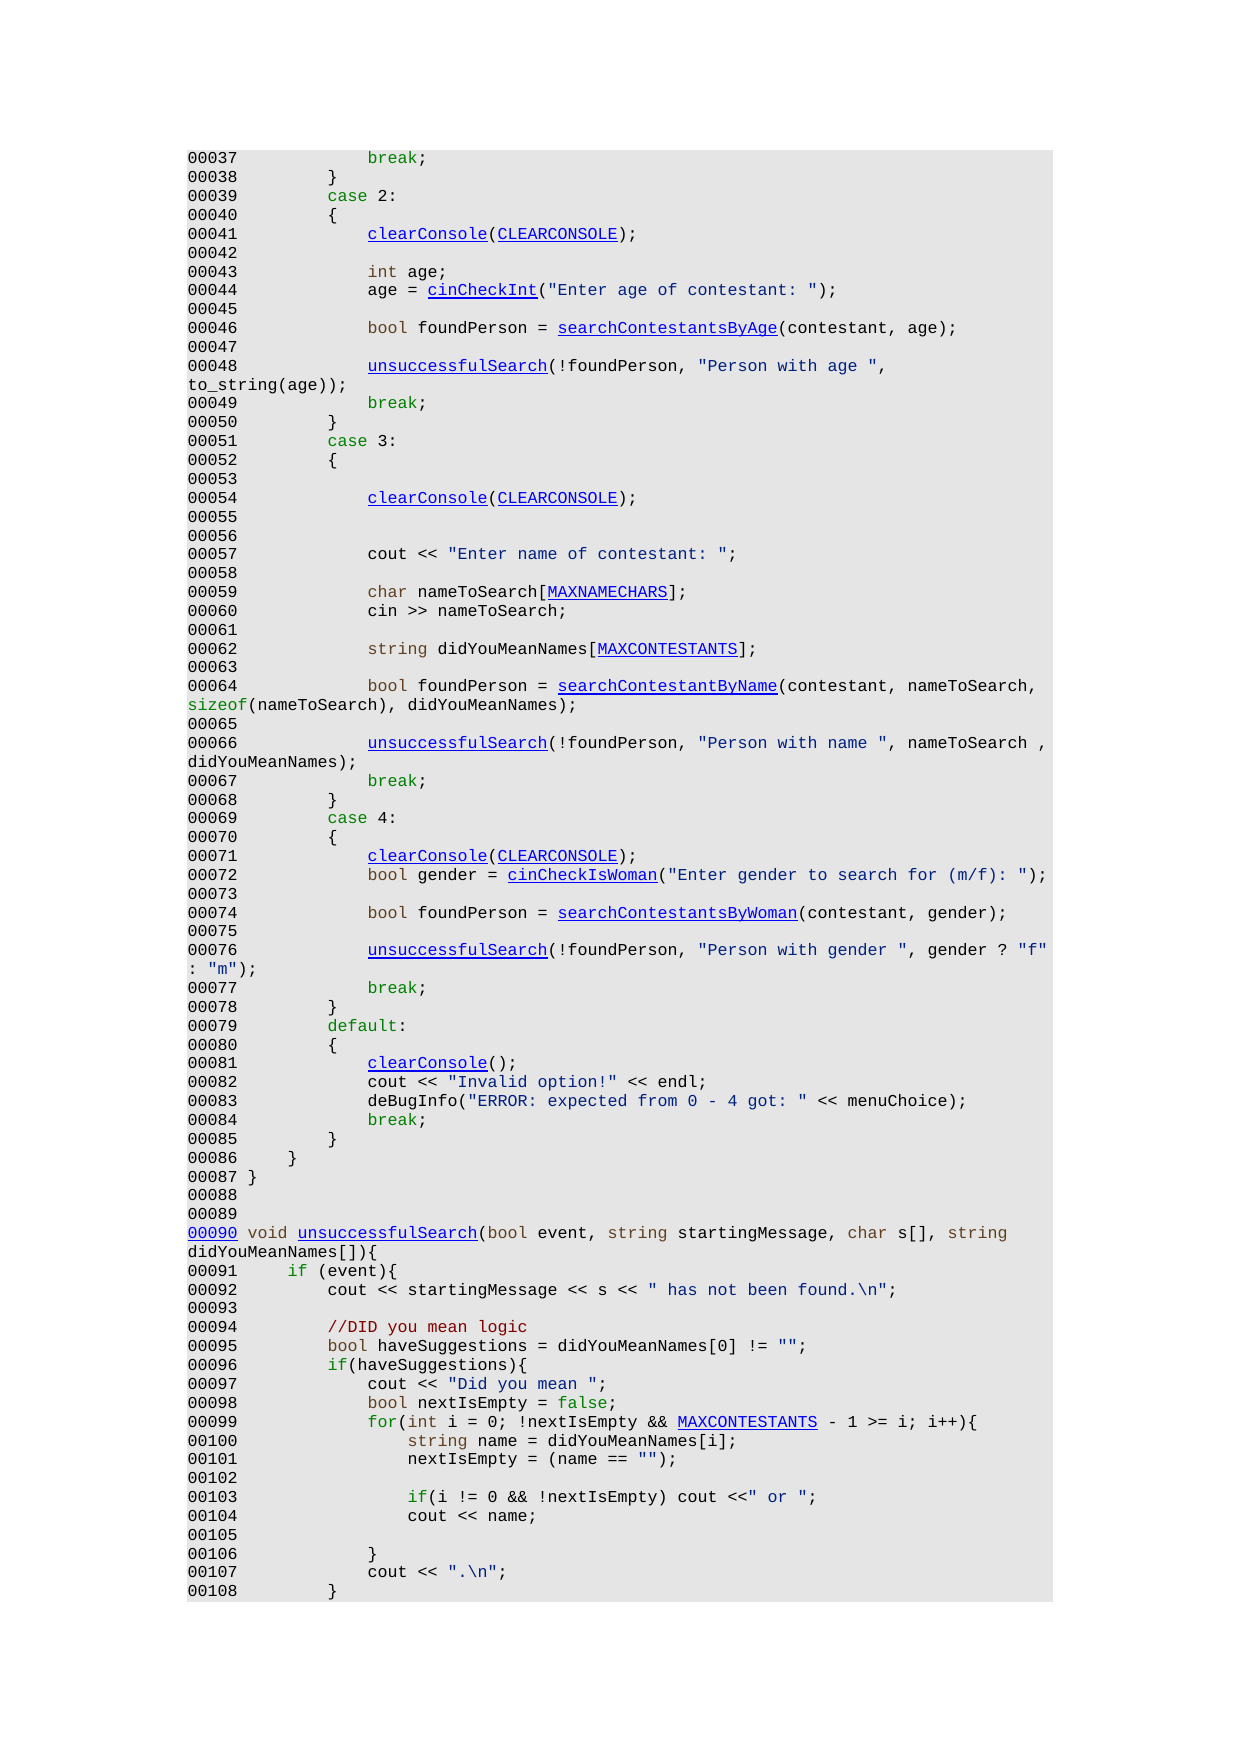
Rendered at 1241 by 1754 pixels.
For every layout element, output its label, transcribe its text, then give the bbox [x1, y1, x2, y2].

text 00059 char nameToSearch[MAXNAMECHARS]; [187, 584, 1053, 602]
text 00047 [187, 338, 1053, 357]
text 00099 for(int i = 0; !nextIsEmpty && MAXCONTESTANTS - 1 >= i; i++){ [187, 1413, 1053, 1432]
text 00055 [187, 508, 1053, 527]
text 00100 string name = didYouMeanNames[i]; [187, 1432, 1053, 1451]
text 00041 clearConsole(CLEARCONSOLE); [187, 225, 1053, 244]
text 00108 } [187, 1583, 1053, 1602]
text 00069 case 4: [187, 810, 1053, 829]
text 00106 } [187, 1545, 1053, 1564]
text 00049 break; [187, 395, 1053, 414]
text 00088 [187, 1187, 1053, 1206]
text 00039 case 2: [187, 188, 1053, 207]
text 00075 [187, 923, 1053, 942]
text 00104 cout << name; [187, 1507, 1053, 1526]
text 00054 clearConsole(CLEARCONSOLE); [187, 489, 1053, 508]
text 00074 bool foundPerson = searchContestantsByWoman(contestant, gender); [187, 904, 1053, 923]
text 00042 [187, 244, 1053, 263]
text 00080 { [187, 1036, 1053, 1055]
text 00102 [187, 1470, 1053, 1489]
text 00048 unsuccessfulSearch(!foundPerson, "Person with age ", to_string(age)); [187, 357, 1053, 395]
text 00076 unsuccessfulSearch(!foundPerson, "Person with gender ", gender ? "f" : "m"); [187, 942, 1053, 979]
text 00066 unsuccessfulSearch(!foundPerson, "Person with name ", nameToSearch , didYouMeanNames); [187, 734, 1053, 772]
text 00062 string didYouMeanNames[MAXCONTESTANTS]; [187, 640, 1053, 659]
text 00056 [187, 527, 1053, 546]
text 00070 { [187, 829, 1053, 848]
text 00103 if(i != 0 && !nextIsEmpty) cout <<" or "; [187, 1489, 1053, 1507]
text 00046 bool foundPerson = searchContestantsByAge(contestant, age); [187, 320, 1053, 338]
text 00107 cout << ".\n"; [187, 1564, 1053, 1583]
text 00060 cin >> nameToSearch; [187, 602, 1053, 621]
text 00090 void unsuccessfulSearch(bool event, string startingMessage, char s[], string didYouMeanNames[]){ [187, 1225, 1053, 1262]
text 00040 { [187, 207, 1053, 225]
text 00092 cout << startingMessage << s << " has not been found.\n"; [187, 1281, 1053, 1300]
text 00082 cout << "Invalid option!" << endl; [187, 1074, 1053, 1093]
text 00072 bool gender = cinCheckIsWoman("Enter gender to search for (m/f): "); [187, 866, 1053, 885]
text 00091 if (event){ [187, 1262, 1053, 1281]
text 00079 default: [187, 1017, 1053, 1036]
text 00094 //DID you mean logic [187, 1319, 1053, 1338]
text 00063 [187, 659, 1053, 678]
text 00077 break; [187, 979, 1053, 998]
text 00065 [187, 716, 1053, 734]
text 00085 } [187, 1130, 1053, 1149]
text 00097 cout << "Did you mean "; [187, 1376, 1053, 1394]
text 00053 [187, 471, 1053, 489]
text 00084 break; [187, 1112, 1053, 1130]
text 00061 [187, 621, 1053, 640]
text 00068 } [187, 791, 1053, 810]
text 00050 } [187, 414, 1053, 433]
text 00096 if(haveSuggestions){ [187, 1357, 1053, 1376]
text 00071 clearConsole(CLEARCONSOLE); [187, 848, 1053, 866]
text 00064 bool foundPerson = searchContestantByName(contestant, nameToSearch, sizeof(nameToSearch), didYouMeanNames); [187, 678, 1053, 716]
text 00051 case 3: [187, 433, 1053, 452]
text 00043 int age; [187, 263, 1053, 282]
text 00038 } [187, 169, 1053, 188]
text 00078 } [187, 998, 1053, 1017]
text 00081 clearConsole(); [187, 1055, 1053, 1074]
text 00105 [187, 1526, 1053, 1545]
text 00083 deBugInfo("ERROR: expected from 0 - 4 got: " << menuChoice); [187, 1093, 1053, 1112]
text 00087 } [187, 1168, 1053, 1187]
text 00067 break; [187, 772, 1053, 791]
text 00095 bool haveSuggestions = didYouMeanNames[0] != ""; [187, 1338, 1053, 1357]
text 00057 cout << "Enter name of contestant: "; [187, 546, 1053, 565]
text 00089 [187, 1206, 1053, 1225]
text 00044 age = cinCheckInt("Enter age of contestant: "); [187, 282, 1053, 301]
text 00098 bool nextIsEmpty = false; [187, 1394, 1053, 1413]
text 00101 nextIsEmpty = (name == ""); [187, 1451, 1053, 1470]
text 00045 [187, 301, 1053, 320]
text 00052 { [187, 452, 1053, 471]
text 00073 [187, 885, 1053, 904]
text 00058 [187, 565, 1053, 584]
text 00093 [187, 1300, 1053, 1319]
text 00086 } [187, 1149, 1053, 1168]
text 00037 break; [187, 150, 1053, 169]
